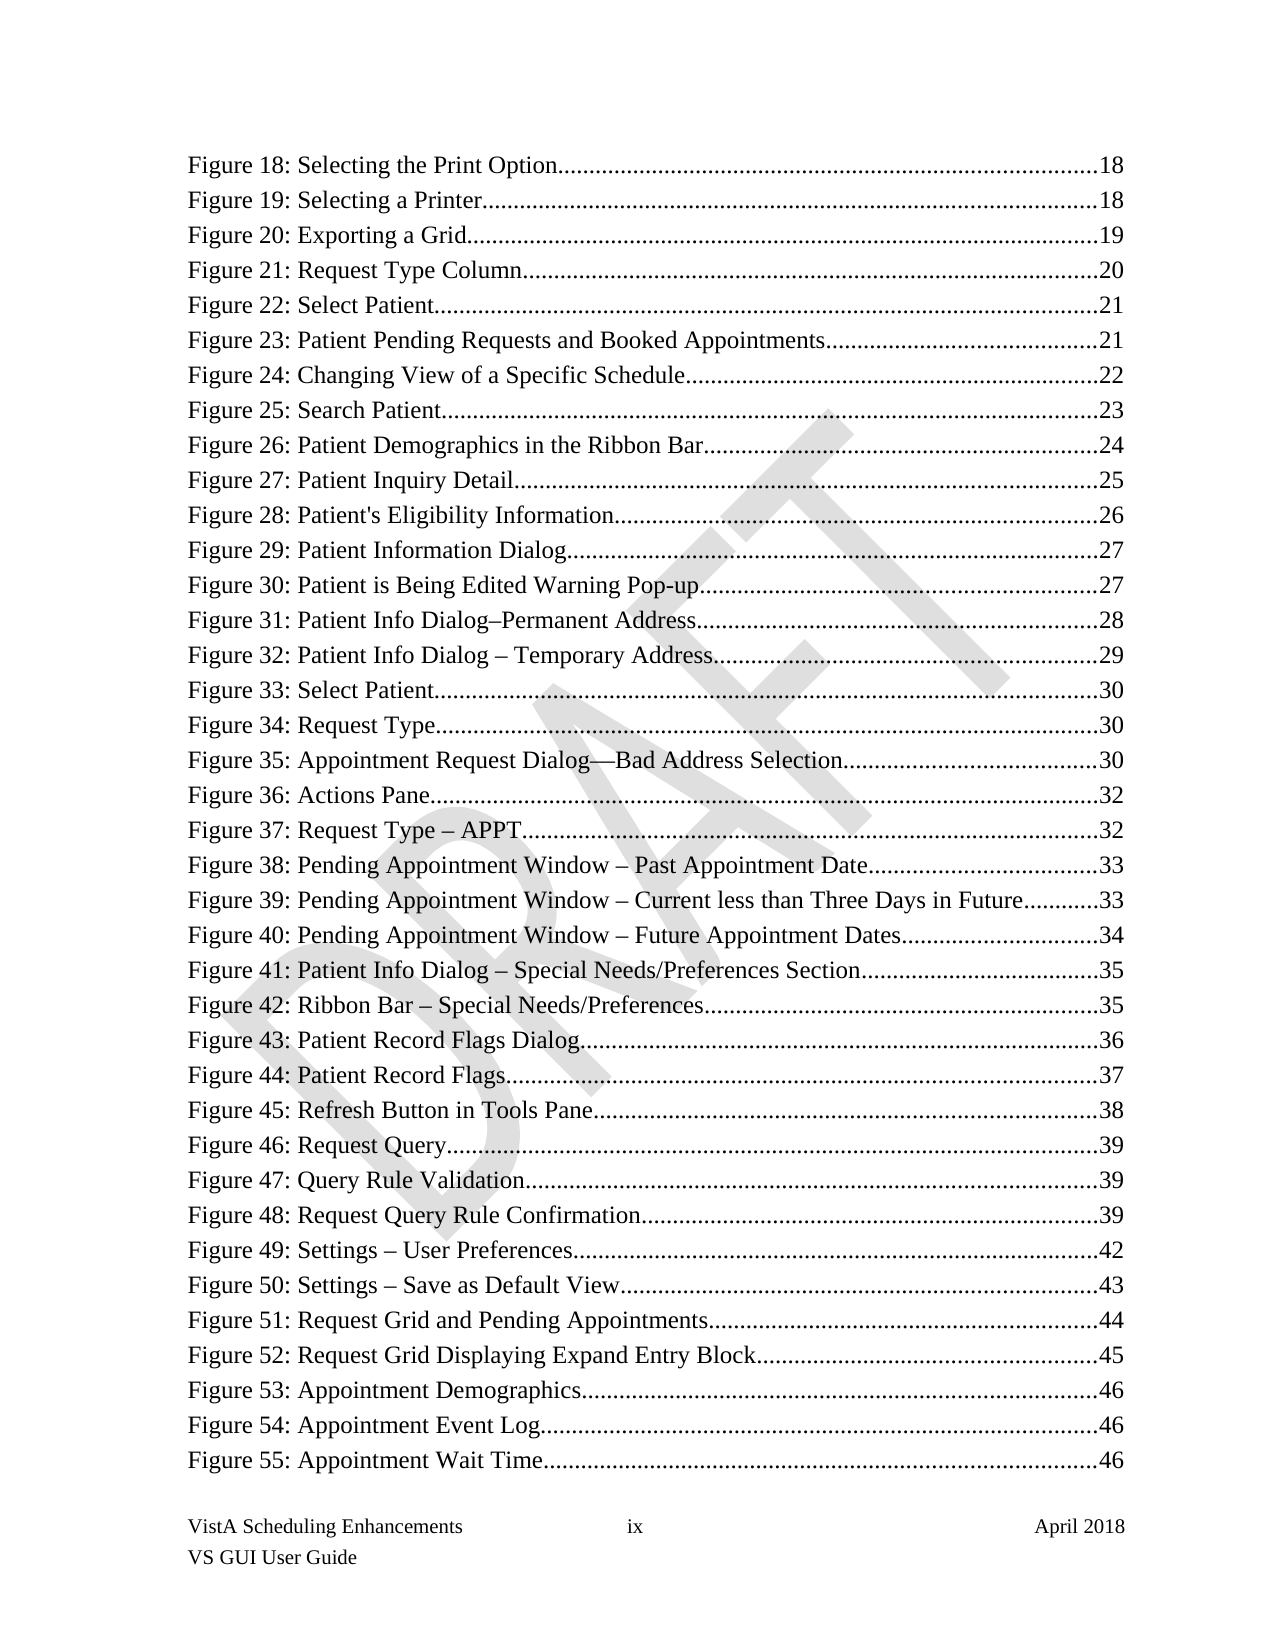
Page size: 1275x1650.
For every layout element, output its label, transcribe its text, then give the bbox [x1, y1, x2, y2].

text Figure 42: Ribbon Bar – Special Needs/Preferences 35 [187, 990, 1125, 1019]
text Figure 32: Patient Info Dialog – Temporary Address 29 [187, 640, 1125, 669]
text Figure 41: Patient Info Dialog – Special Needs/Preferences Section 35 [187, 955, 1125, 984]
text Figure 28: Patient's Eligibility Information 26 [187, 500, 1125, 529]
text Figure 23: Patient Pending Requests and Booked Appointments 21 [187, 325, 1125, 354]
text Figure 51: Request Grid and Pending Appointments 44 [187, 1305, 1125, 1334]
text Figure 30: Patient is Being Edited Warning Pop-up 27 [187, 570, 1125, 599]
text Figure 26: Patient Demographics in the Ribbon Bar 24 [187, 430, 1125, 459]
text Figure 36: Actions Pane 32 [187, 780, 1125, 809]
text Figure 40: Pending Appointment Window – Future Appointment Dates 34 [187, 920, 1125, 949]
text Figure 45: Refresh Button in Tools Pane 38 [187, 1095, 1125, 1124]
text Figure 48: Request Query Rule Confirmation 39 [187, 1200, 1125, 1229]
text Figure 53: Appointment Demographics 46 [187, 1375, 1125, 1404]
text Figure 19: Selecting a Printer 18 [187, 185, 1125, 214]
text Figure 37: Request Type – APPT 32 [187, 815, 1125, 844]
text Figure 18: Selecting the Print Option 18 [187, 150, 1125, 179]
text Figure 34: Request Type 30 [187, 710, 1125, 739]
text Figure 55: Appointment Wait Time 46 [187, 1445, 1125, 1474]
text Figure 27: Patient Inquiry Detail 25 [187, 465, 1125, 494]
text Figure 50: Settings – Save as Default View 43 [187, 1270, 1125, 1299]
text Figure 25: Search Patient 23 [187, 395, 1125, 424]
text Figure 52: Request Grid Displaying Expand Entry Block 45 [187, 1340, 1125, 1369]
text Figure 33: Select Patient 30 [187, 675, 1125, 704]
text Figure 46: Request Query 39 [187, 1130, 1125, 1159]
text Figure 29: Patient Information Dialog 27 [187, 535, 1125, 564]
text Figure 44: Patient Record Flags 37 [187, 1060, 1125, 1089]
text Figure 49: Settings – User Preferences 42 [187, 1235, 1125, 1264]
text Figure 38: Pending Appointment Window – Past Appointment Date 33 [187, 850, 1125, 879]
text Figure 31: Patient Info Dialog–Permanent Address 28 [187, 605, 1125, 634]
text Figure 39: Pending Appointment Window – Current less than Three Days in Future 33 [187, 885, 1125, 914]
text Figure 35: Appointment Request Dialog—Bad Address Selection 30 [187, 745, 1125, 774]
text Figure 24: Changing View of a Specific Schedule 22 [187, 360, 1125, 389]
text Figure 47: Query Rule Validation 39 [187, 1165, 1125, 1194]
text Figure 54: Appointment Event Log 46 [187, 1410, 1125, 1439]
text Figure 43: Patient Record Flags Dialog 36 [187, 1025, 1125, 1054]
text Figure 21: Request Type Column 20 [187, 255, 1125, 284]
text Figure 22: Select Patient 21 [187, 290, 1125, 319]
text Figure 20: Exporting a Grid 19 [187, 220, 1125, 249]
